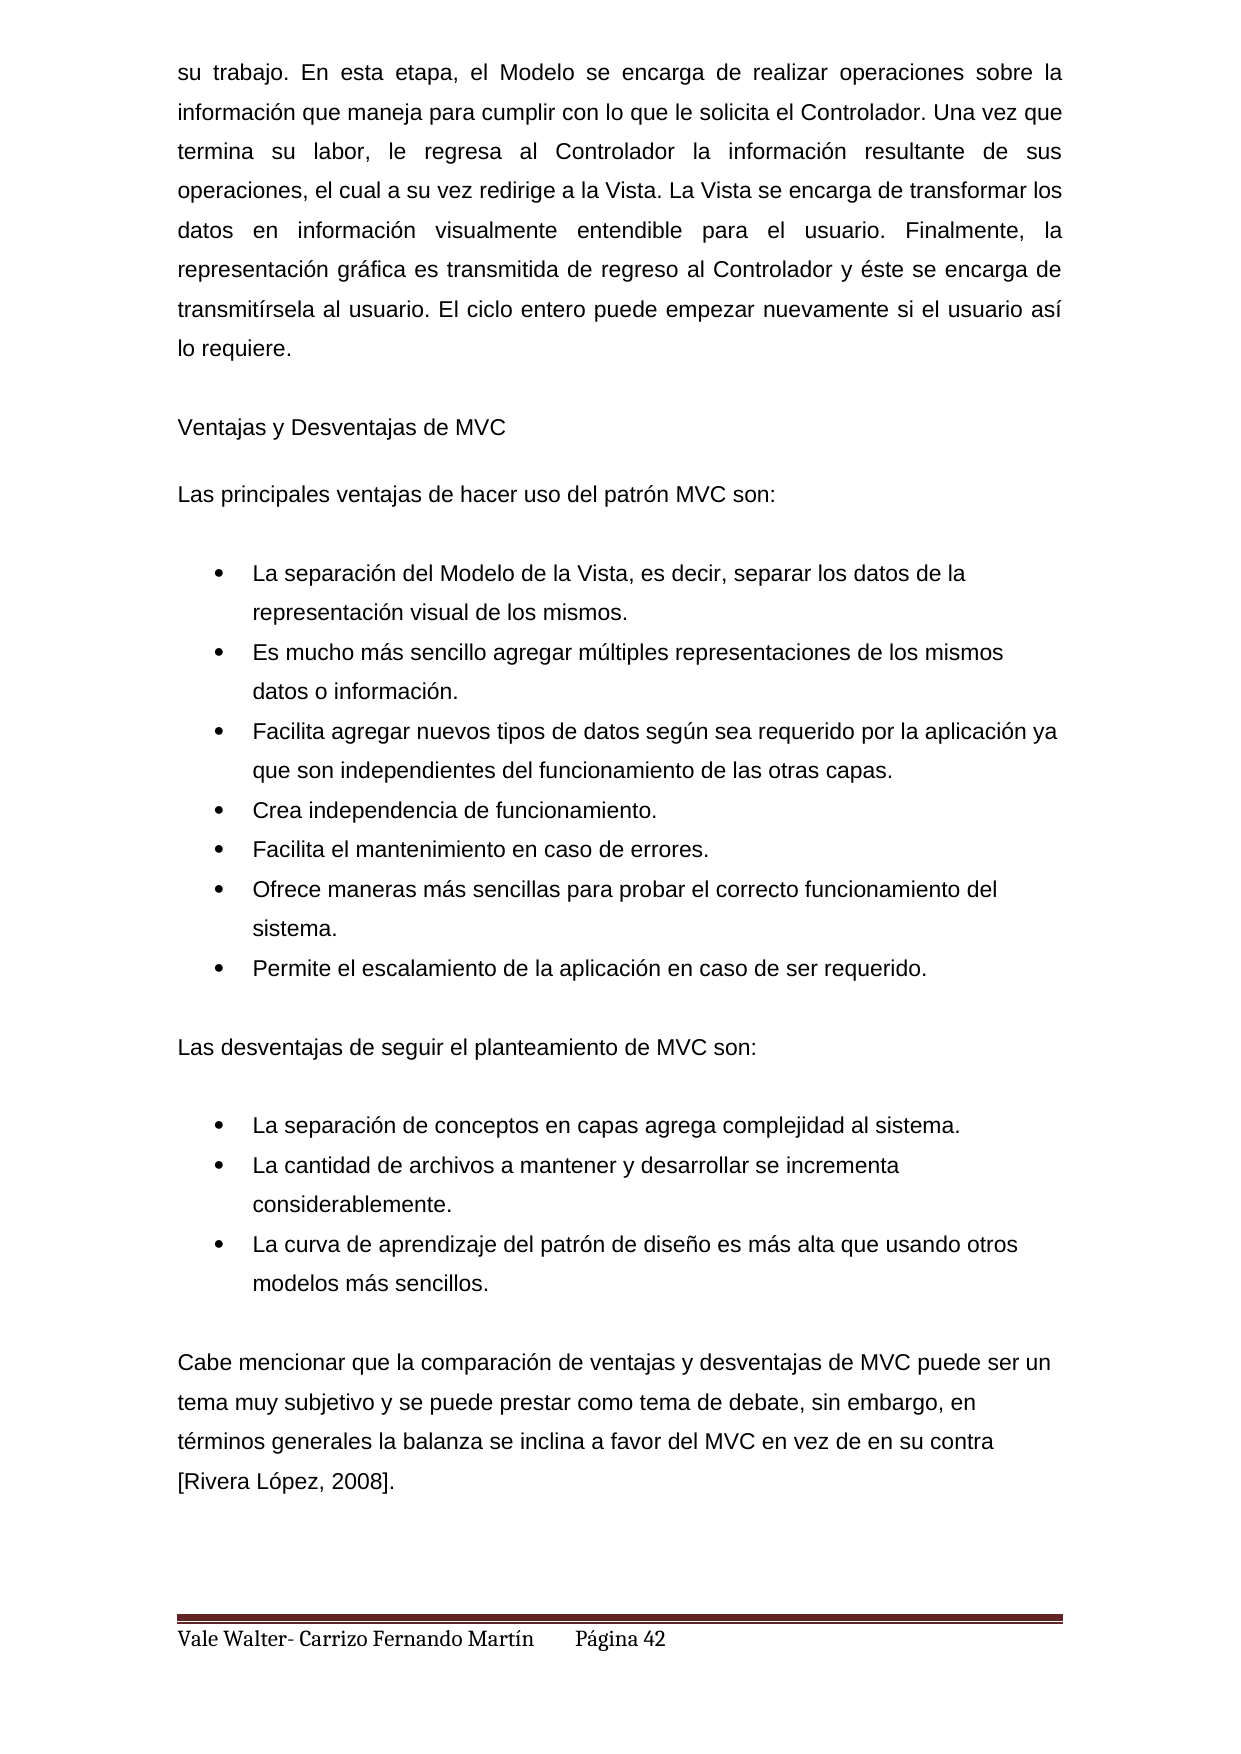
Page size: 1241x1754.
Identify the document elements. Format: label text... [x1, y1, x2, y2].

list La separación del Modelo de la Vista, es decir, separar los datos de la representación visual de los mismos. [215, 560, 1063, 626]
list Facilita el mantenimiento en caso de errores. [215, 836, 1063, 862]
list Ofrece maneras más sencillas para probar el correcto funcionamiento del sistema. [215, 876, 1063, 941]
text Las principales ventajas de hacer uso del patrón MVC son: [177, 481, 1063, 507]
list Es mucho más sencillo agregar múltiples representaciones de los mismos datos o información. [215, 639, 1063, 704]
list Facilita agregar nuevos tipos de datos según sea requerido por la aplicación ya que son independientes del funcionamiento de las otras capas. [215, 718, 1063, 783]
list La curva de aprendizaje del patrón de diseño es más alta que usando otros modelos más sencillos. [215, 1231, 1063, 1297]
list La separación de conceptos en capas agrega complejidad al sistema. [215, 1112, 1063, 1139]
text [177, 59, 1063, 362]
text Las desventajas de seguir el planteamiento de MVC son: [177, 1033, 1063, 1060]
list Crea independencia de funcionamiento. [215, 797, 1063, 823]
text Cabe mencionar que la comparación de ventajas y desventajas de MVC puede ser un tema muy subjetivo y se puede prestar como tema de debate, sin embargo, en términos generales la balanza se inclina a favor del MVC en vez de en su contra [Rivera López, 2008]. [177, 1349, 1063, 1494]
list Permite el escalamiento de la aplicación en caso de ser requerido. [215, 954, 1063, 981]
list La cantidad de archivos a mantener y desarrollar se incrementa considerablemente. [215, 1152, 1063, 1218]
text Ventajas y Desventajas de MVC [177, 414, 1063, 441]
